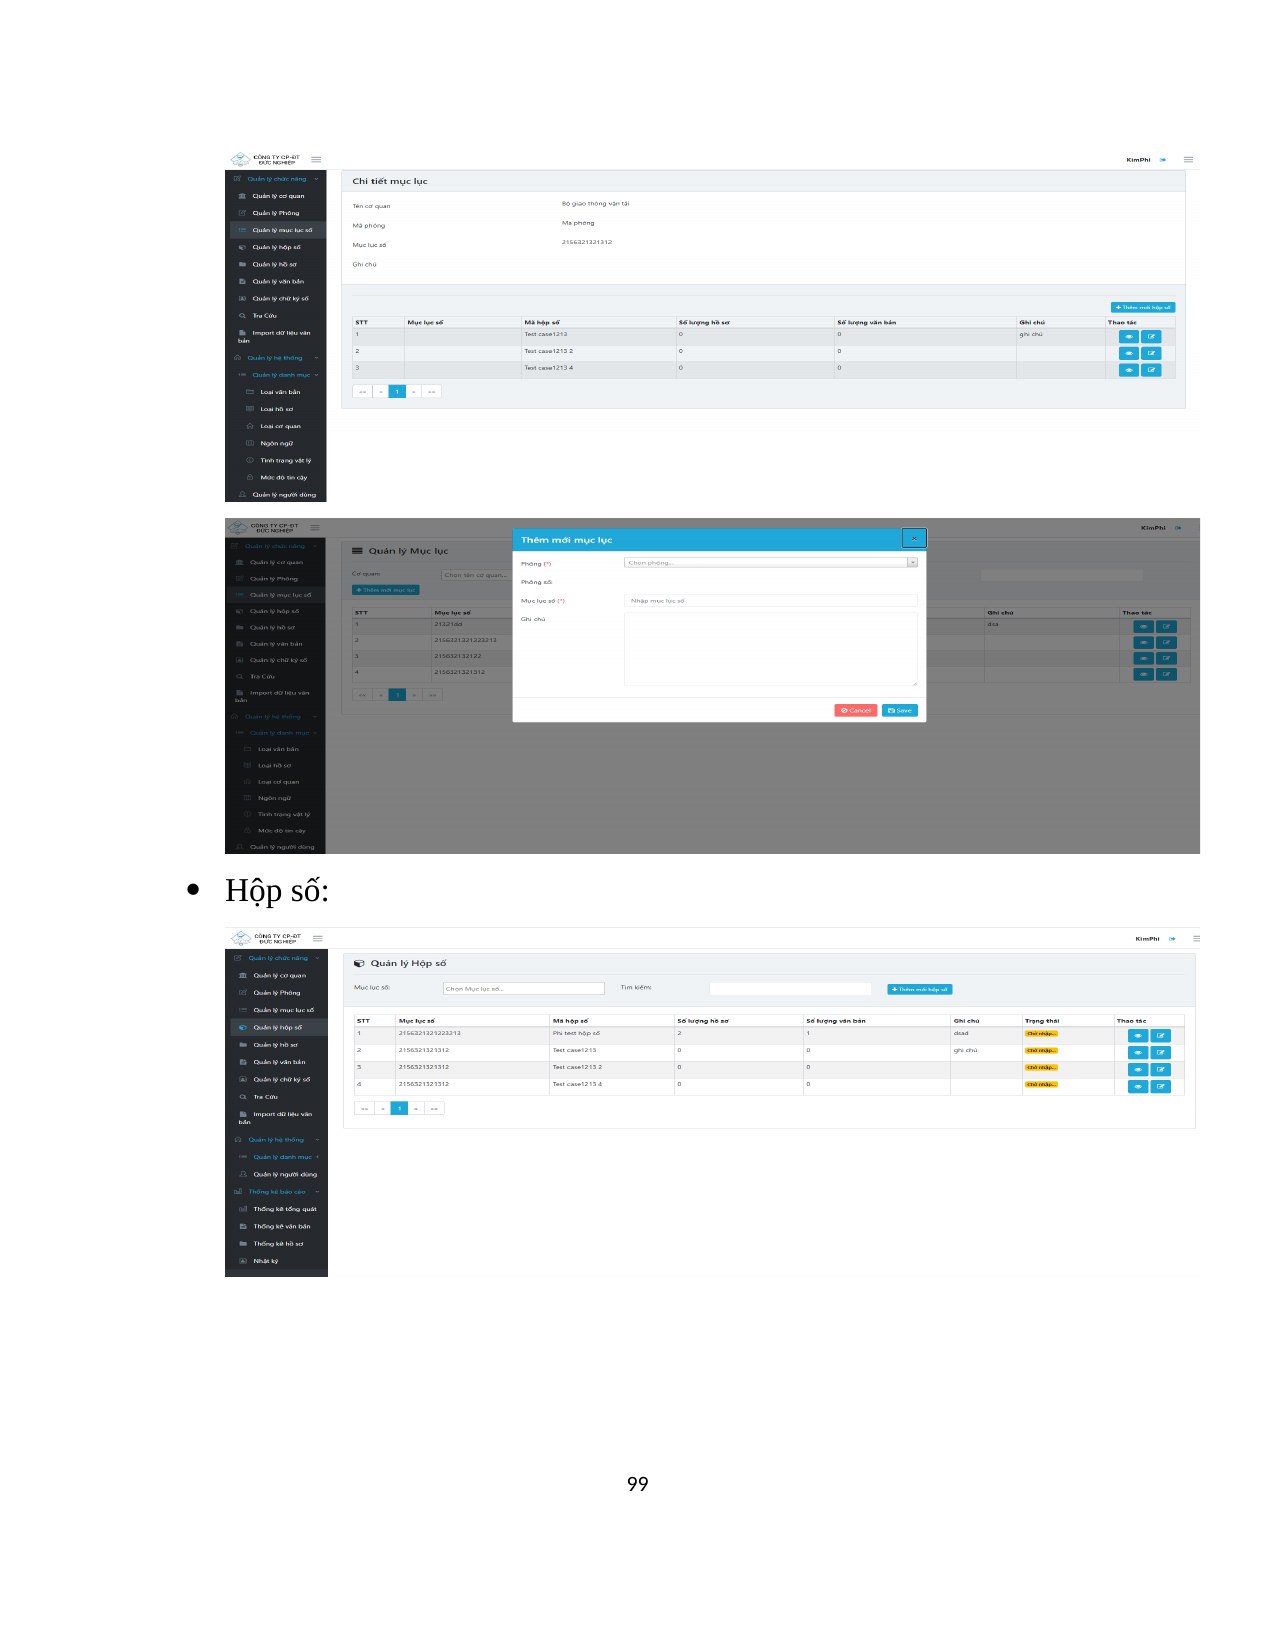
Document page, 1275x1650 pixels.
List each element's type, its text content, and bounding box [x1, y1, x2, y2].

list Hộp số: [187, 870, 1125, 908]
picture [225, 927, 1200, 1277]
picture [225, 150, 1200, 502]
picture [225, 518, 1200, 854]
